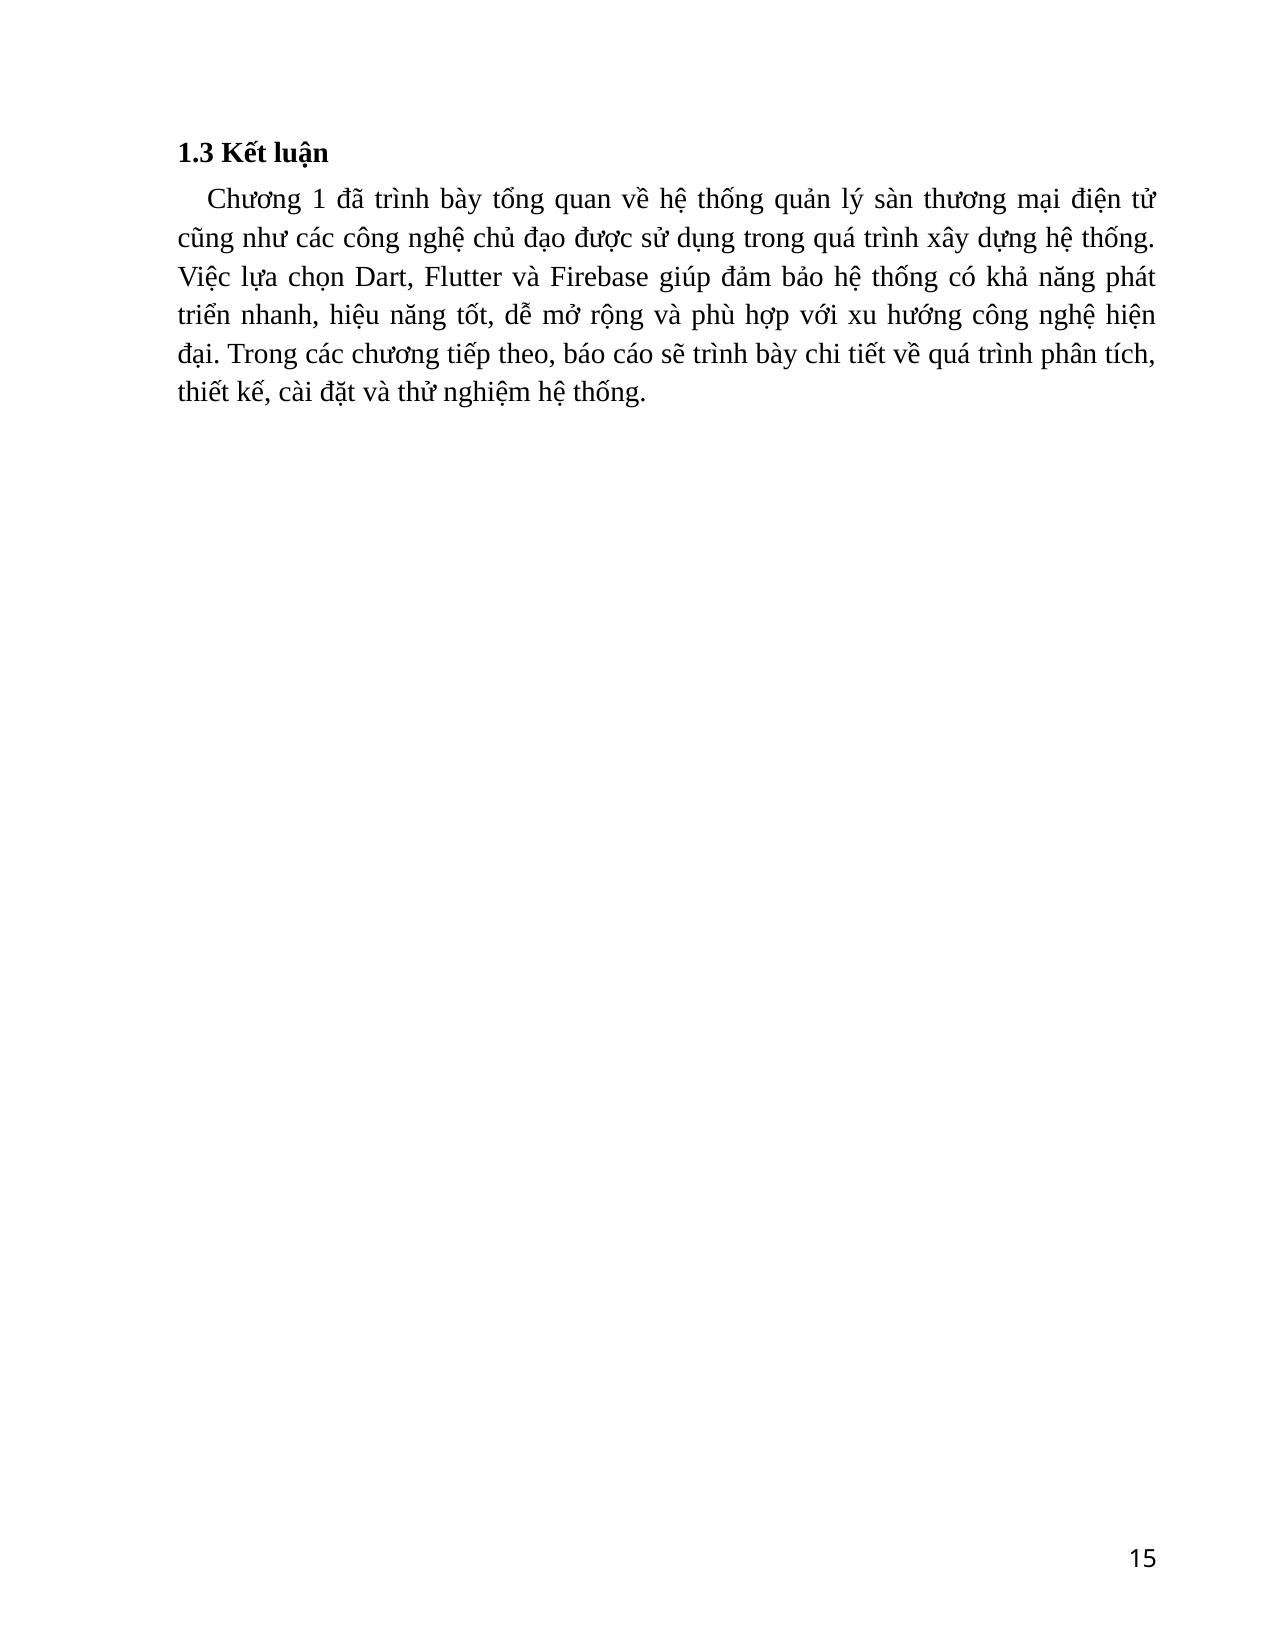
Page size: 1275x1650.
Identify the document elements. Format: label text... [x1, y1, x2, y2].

subtitle Kết luận [177, 135, 1157, 168]
text Chương 1 đã trình bày tổng quan về hệ thống quản lý sàn thương mại điện tử cũng như các công nghệ chủ đạo được sử dụng trong quá trình xây dựng hệ thống. Việc lựa chọn Dart, Flutter và Firebase giúp đảm bảo hệ thống có khả năng phát triển nhanh, hiệu năng tốt, dễ mở rộng và phù hợp với xu hướng công nghệ hiện đại. Trong các chương tiếp theo, báo cáo sẽ trình bày chi tiết về quá trình phân tích, thiết kế, cài đặt và thử nghiệm hệ thống. [177, 182, 1157, 408]
